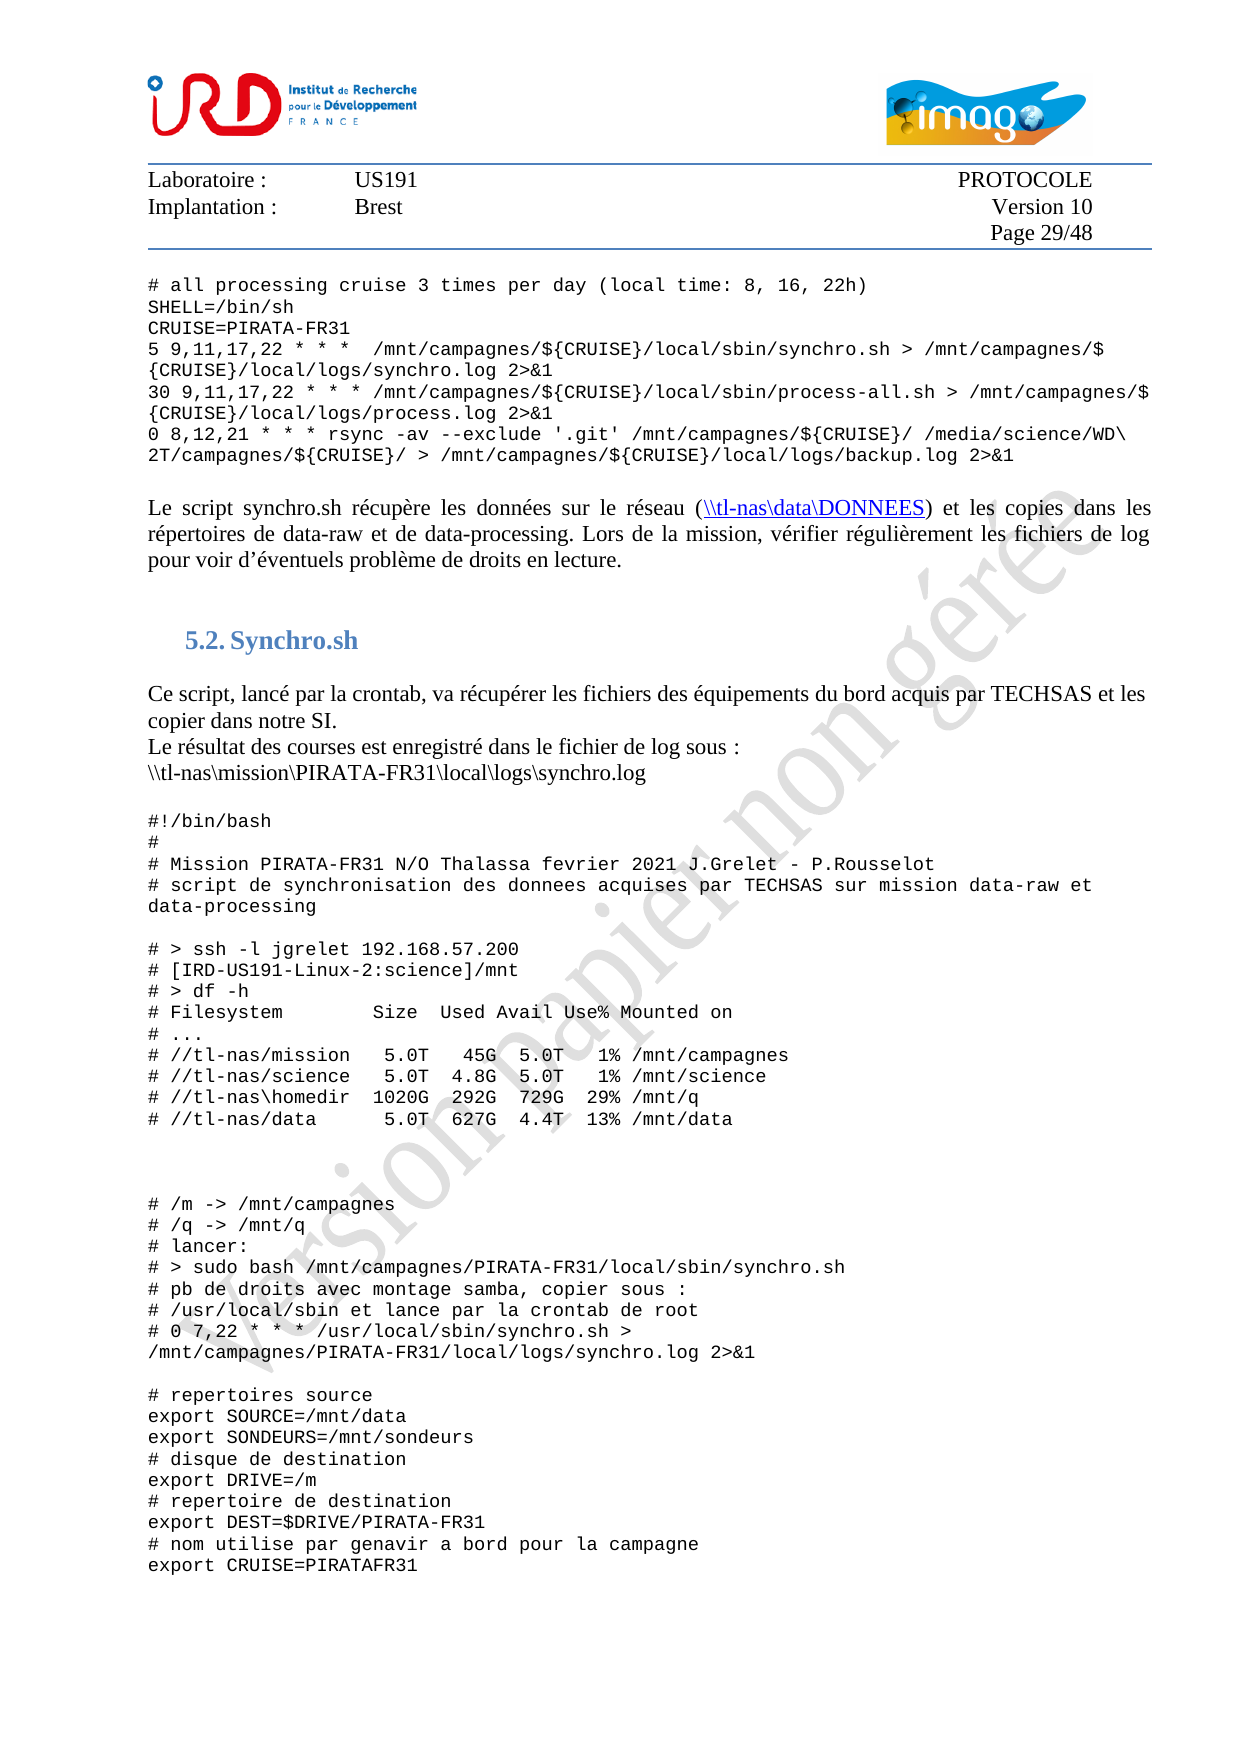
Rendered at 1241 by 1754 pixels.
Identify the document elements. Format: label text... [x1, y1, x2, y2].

text # 0 7,22 * * * /usr/local/sbin/synchro.sh > /mnt/campagnes/PIRATA-FR31/local/logs/synchro.log 2>&1 [148, 1322, 1152, 1364]
text Le résultat des courses est enregistré dans le fichier de log sous : [148, 733, 1152, 759]
text # > ssh -l jgrelet 192.168.57.200 [148, 939, 1152, 961]
text # //tl-nas/data 5.0T 627G 4.4T 13% /mnt/data [148, 1109, 1152, 1131]
text # //tl-nas/science 5.0T 4.8G 5.0T 1% /mnt/science [148, 1067, 1152, 1088]
text # all processing cruise 3 times per day (local time: 8, 16, 22h) [148, 276, 1152, 297]
text export CRUISE=PIRATAFR31 [148, 1556, 1152, 1577]
text # /q -> /mnt/q [148, 1216, 1152, 1237]
text CRUISE=PIRATA-FR31 [148, 319, 1152, 340]
text Le script synchro.sh récupère les données sur le réseau (\\tl-nas\data\DONNEES) et les copies dans les répertoires de data-raw et de data-processing. Lors de la mission, vérifier régulièrement les fichiers de log pour voir d’éventuels problème de droits en lecture. [148, 494, 1152, 573]
text #!/bin/bash [148, 812, 1152, 833]
text \\tl-nas\mission\PIRATA-FR31\local\logs\synchro.log [148, 759, 1152, 786]
text 30 9,11,17,22 * * * /mnt/campagnes/${CRUISE}/local/sbin/process-all.sh > /mnt/campagnes/${CRUISE}/local/logs/process.log 2>&1 [148, 382, 1152, 425]
text # script de synchronisation des donnees acquises par TECHSAS sur mission data-raw et data-processing [148, 876, 1152, 918]
text # > sudo bash /mnt/campagnes/PIRATA-FR31/local/sbin/synchro.sh [148, 1258, 1152, 1279]
text # //tl-nas\homedir 1020G 292G 729G 29% /mnt/q [148, 1088, 1152, 1109]
text # repertoires source [148, 1386, 1152, 1407]
text # [148, 833, 1152, 854]
subtitle Synchro.sh [185, 624, 1152, 655]
text Ce script, lancé par la crontab, va récupérer les fichiers des équipements du bord acquis par TECHSAS et les copier dans notre SI. [148, 680, 1152, 733]
text # nom utilise par genavir a bord pour la campagne [148, 1534, 1152, 1556]
text # ... [148, 1024, 1152, 1046]
text 0 8,12,21 * * * rsync -av --exclude '.git' /mnt/campagnes/${CRUISE}/ /media/science/WD\ 2T/campagnes/${CRUISE}/ > /mnt/campagnes/${CRUISE}/local/logs/backup.log 2>&1 [148, 425, 1152, 467]
text # /usr/local/sbin et lance par la crontab de root [148, 1301, 1152, 1322]
picture [147, 73, 417, 136]
text export DEST=$DRIVE/PIRATA-FR31 [148, 1513, 1152, 1534]
text # lancer: [148, 1237, 1152, 1258]
picture [877, 73, 1093, 155]
text # [IRD-US191-Linux-2:science]/mnt [148, 961, 1152, 982]
text # disque de destination [148, 1449, 1152, 1471]
text # repertoire de destination [148, 1492, 1152, 1513]
text # pb de droits avec montage samba, copier sous : [148, 1279, 1152, 1301]
text # Mission PIRATA-FR31 N/O Thalassa fevrier 2021 J.Grelet - P.Rousselot [148, 854, 1152, 876]
text # //tl-nas/mission 5.0T 45G 5.0T 1% /mnt/campagnes [148, 1046, 1152, 1067]
text # /m -> /mnt/campagnes [148, 1194, 1152, 1216]
text # Filesystem Size Used Avail Use% Mounted on [148, 1003, 1152, 1024]
text SHELL=/bin/sh [148, 297, 1152, 319]
text export DRIVE=/m [148, 1471, 1152, 1492]
text 5 9,11,17,22 * * * /mnt/campagnes/${CRUISE}/local/sbin/synchro.sh > /mnt/campagnes/${CRUISE}/local/logs/synchro.log 2>&1 [148, 340, 1152, 382]
text # > df -h [148, 982, 1152, 1003]
text export SONDEURS=/mnt/sondeurs [148, 1428, 1152, 1449]
text export SOURCE=/mnt/data [148, 1407, 1152, 1428]
